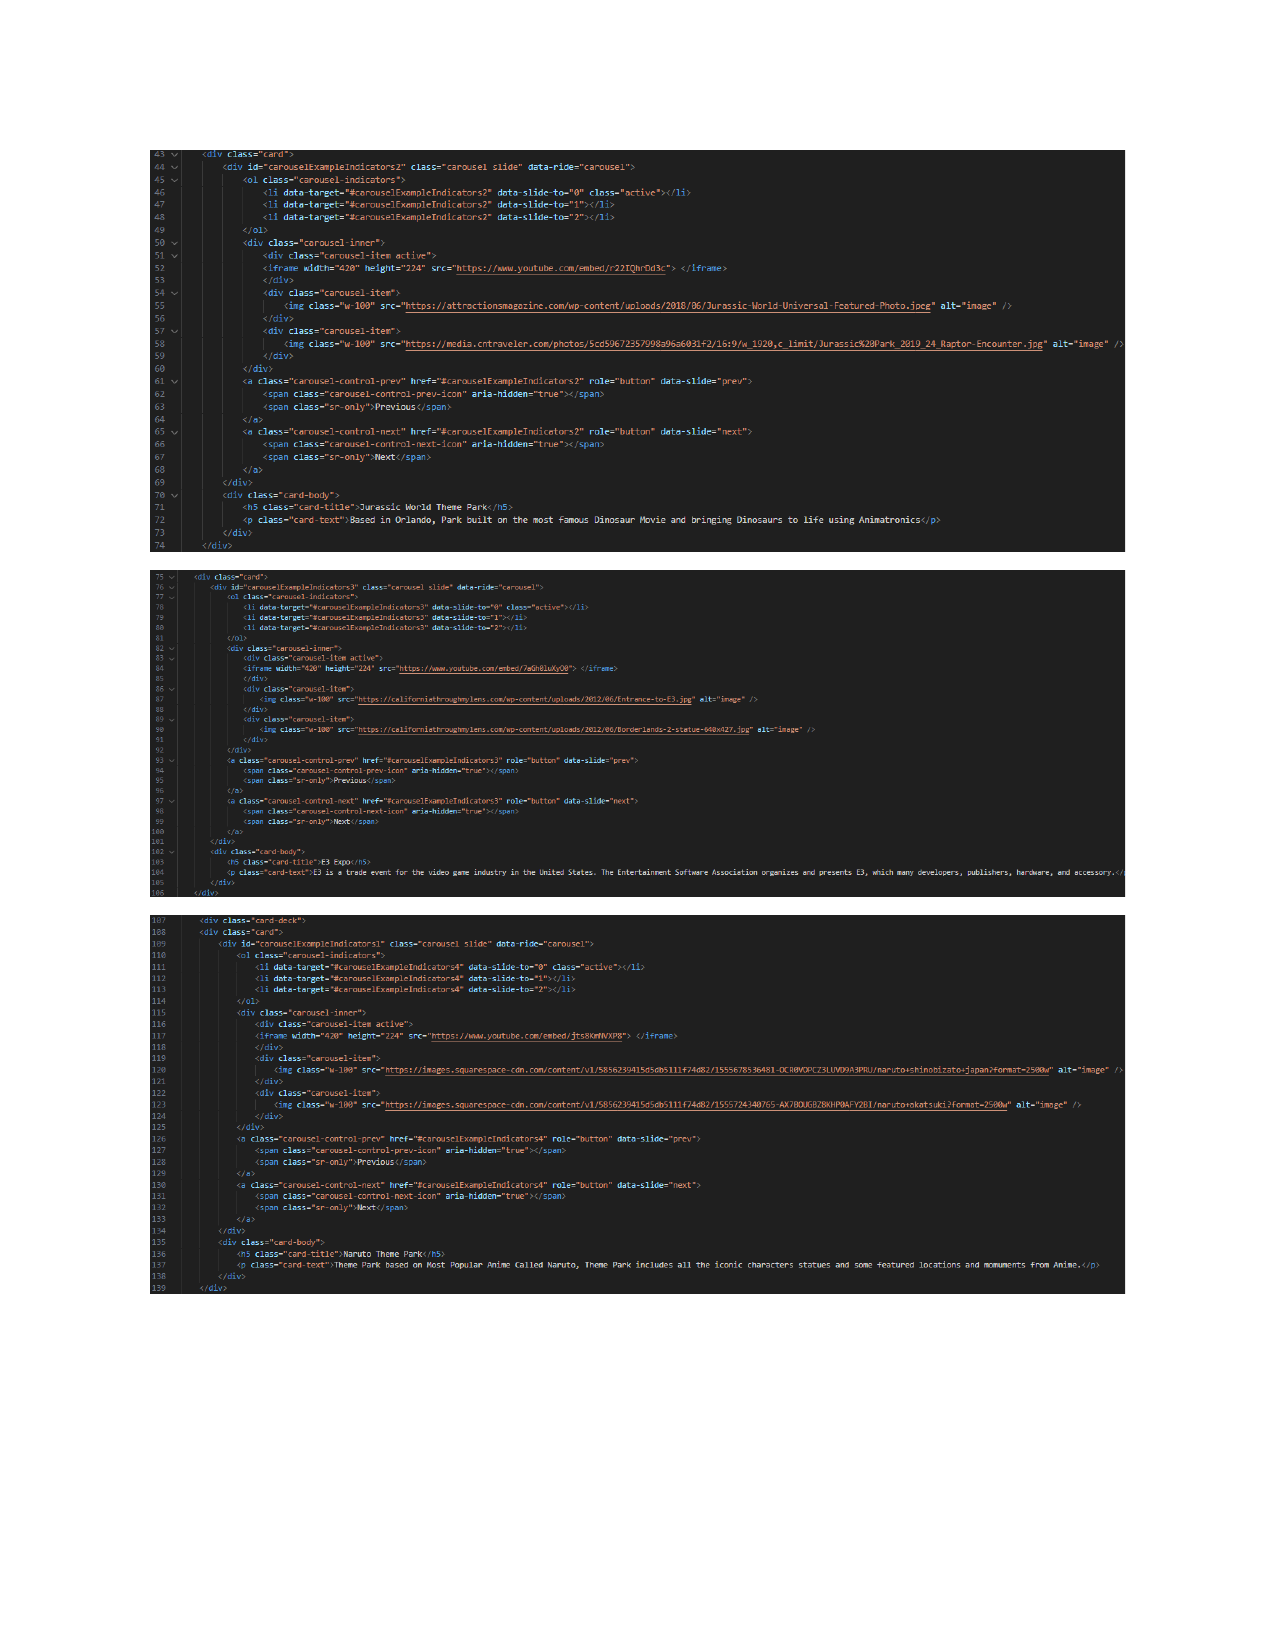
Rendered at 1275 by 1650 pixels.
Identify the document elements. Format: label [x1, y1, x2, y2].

picture [150, 150, 1125, 552]
picture [150, 570, 1125, 897]
picture [150, 915, 1125, 1294]
